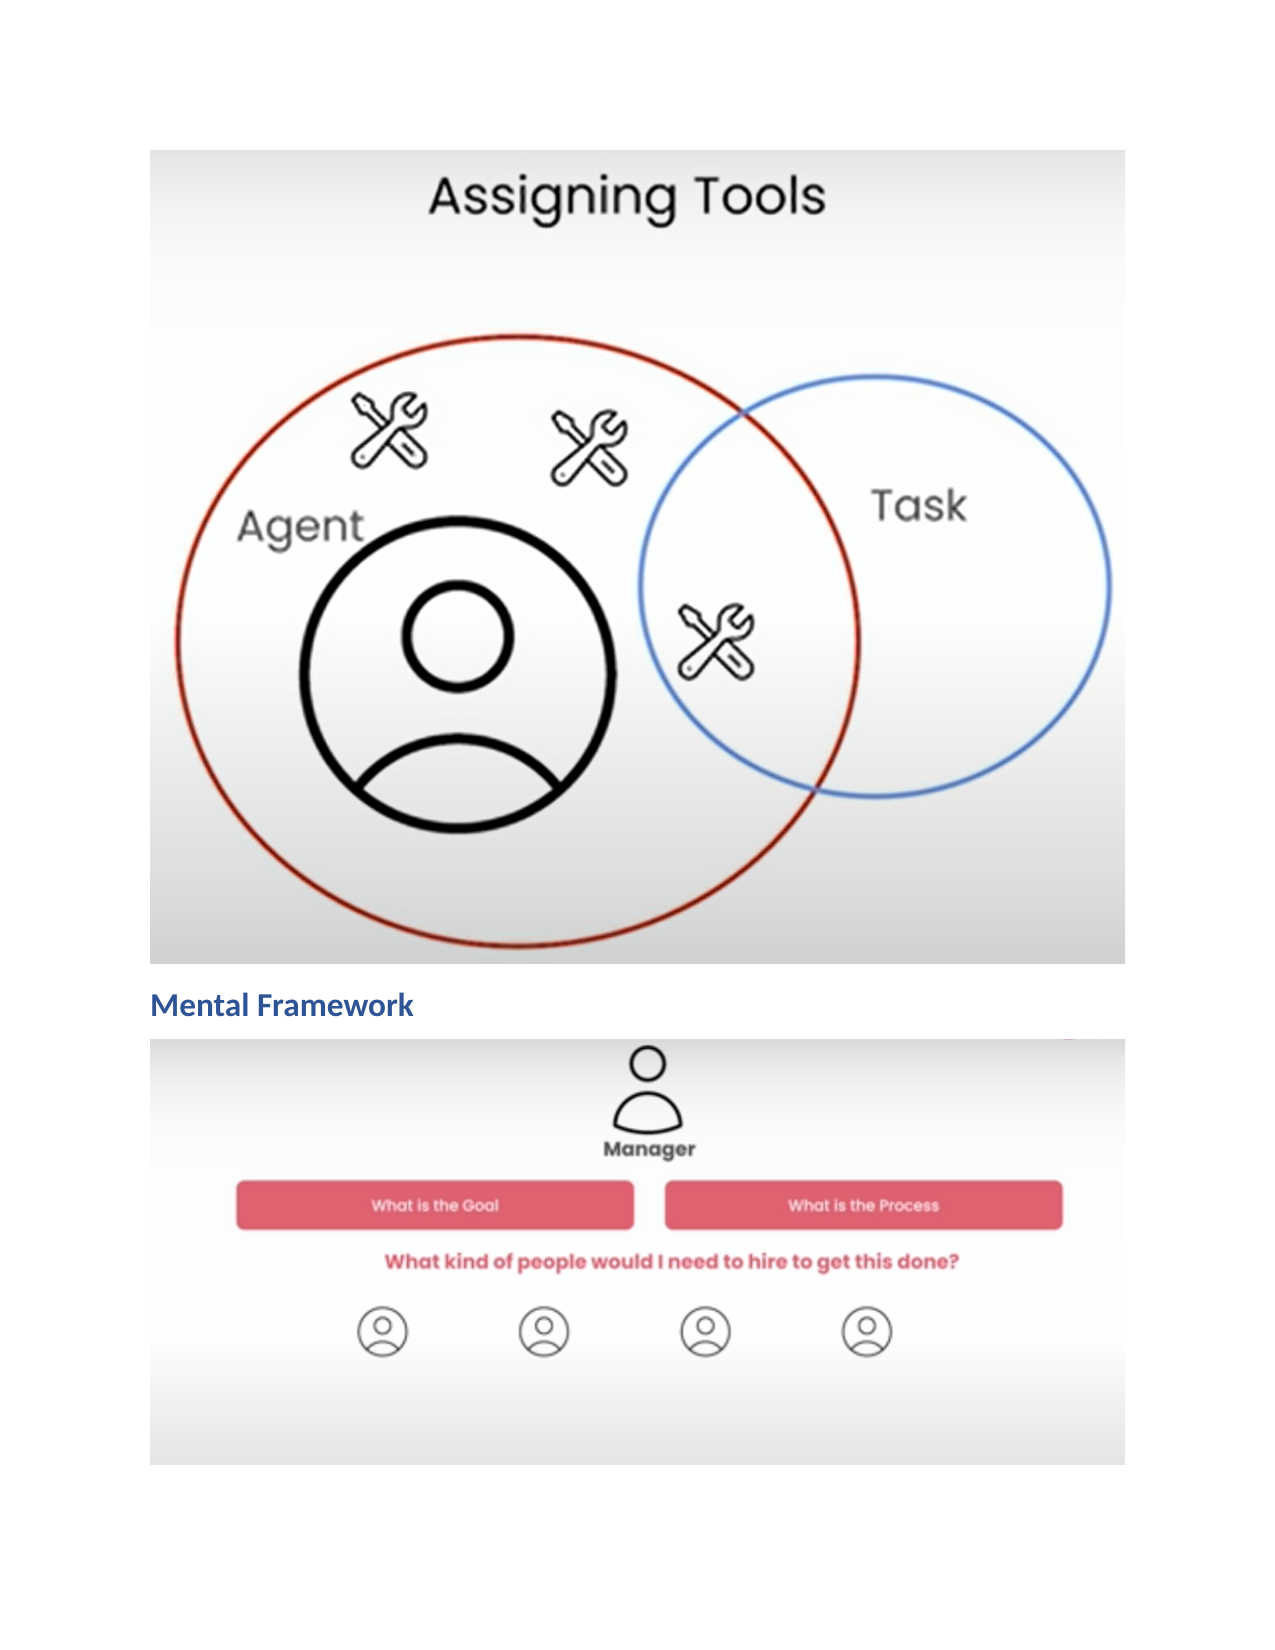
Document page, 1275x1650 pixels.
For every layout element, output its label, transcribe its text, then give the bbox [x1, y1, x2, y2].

picture [150, 150, 1125, 964]
subtitle Mental Framework [150, 984, 1125, 1025]
picture [150, 1039, 1125, 1465]
